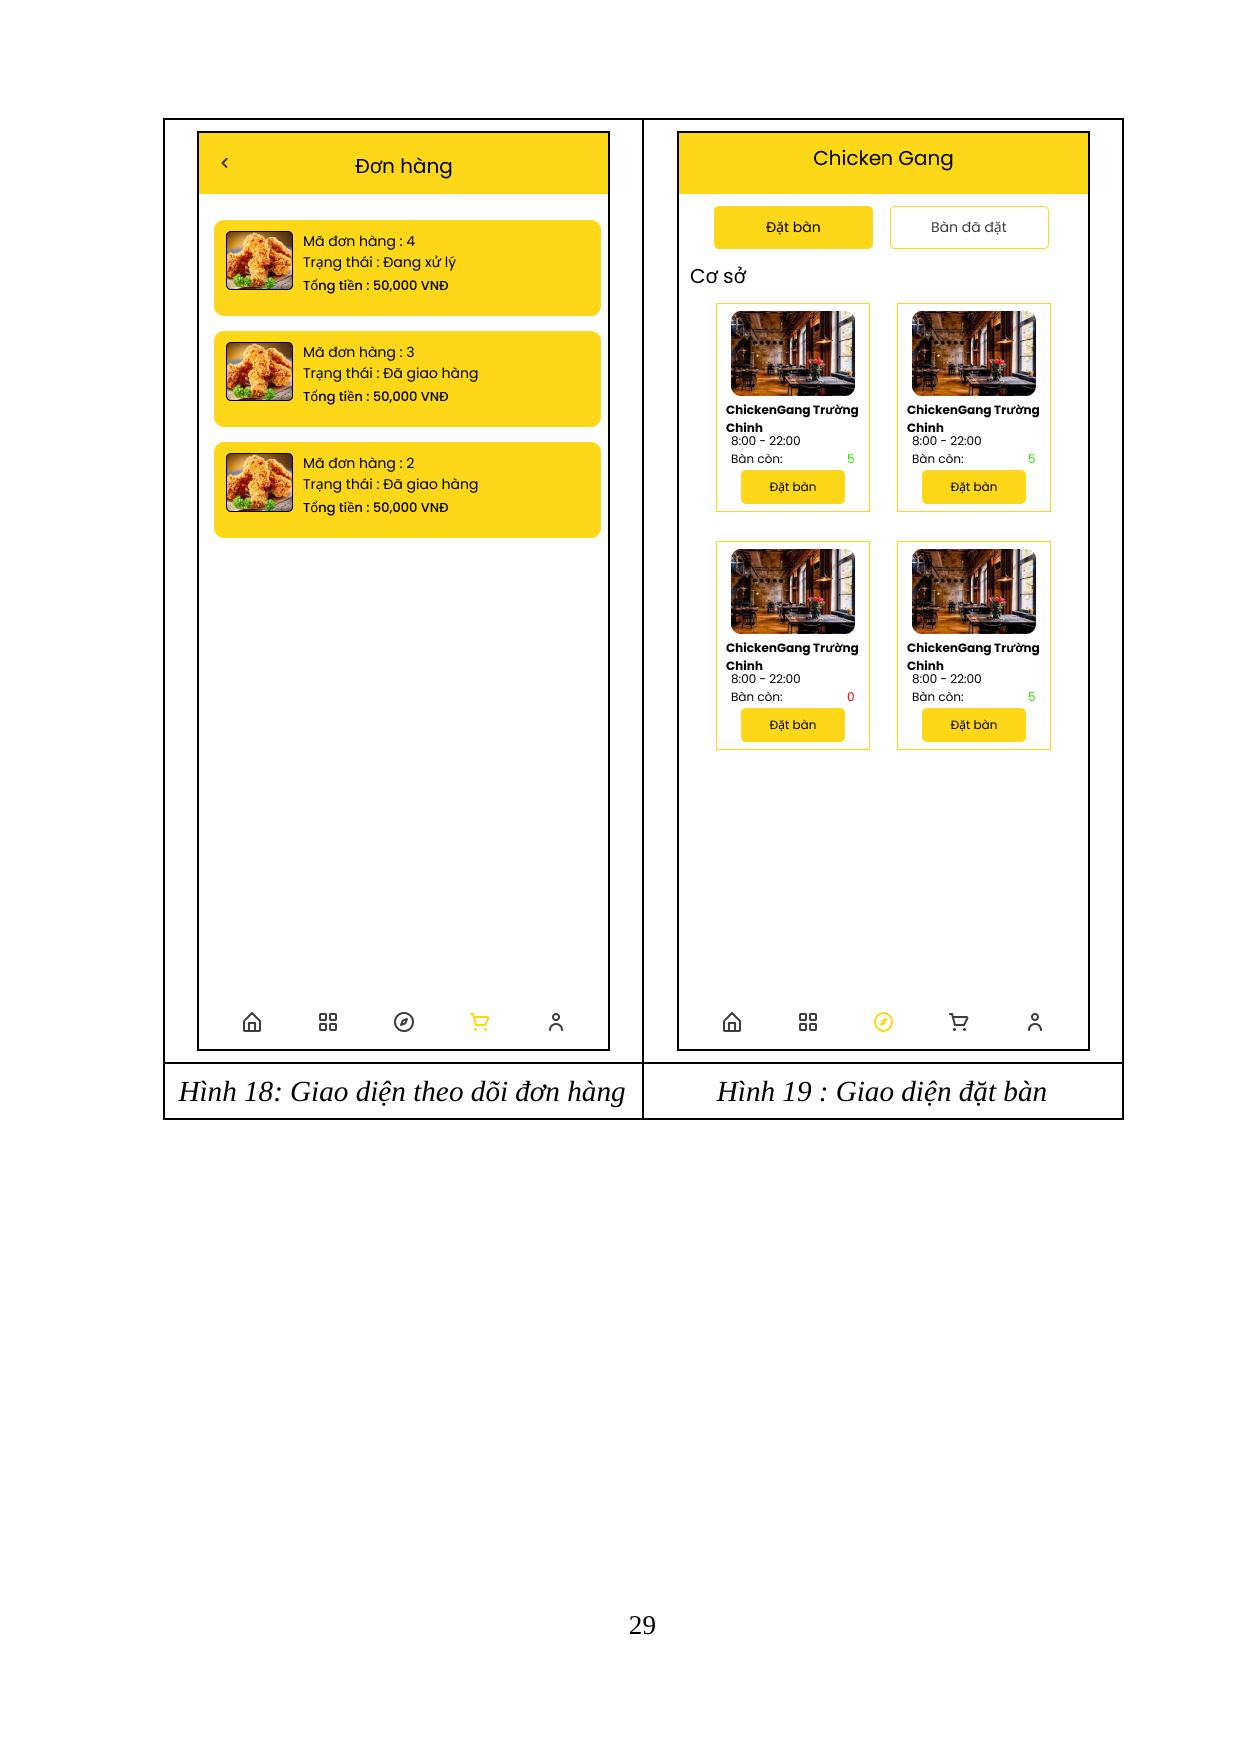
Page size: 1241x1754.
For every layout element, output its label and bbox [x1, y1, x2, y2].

picture [679, 133, 1088, 1049]
picture [199, 133, 608, 1049]
